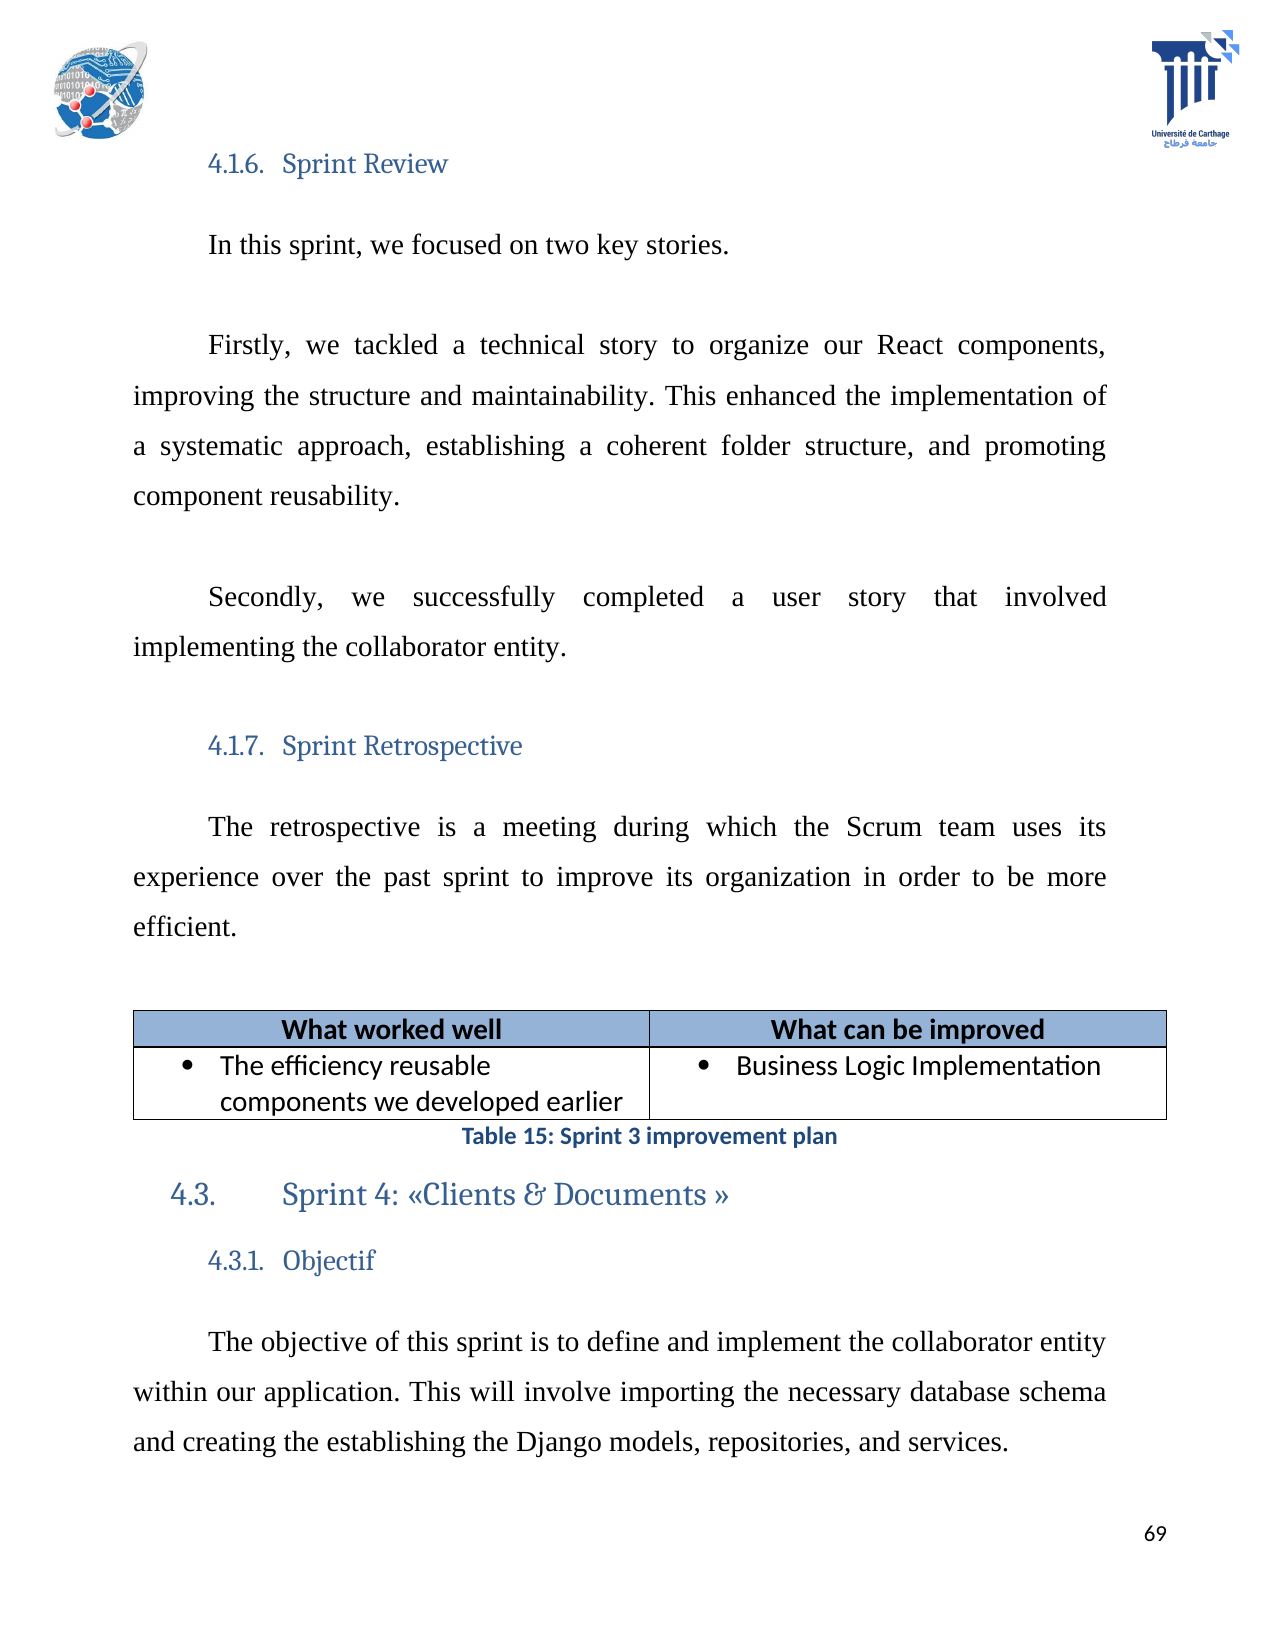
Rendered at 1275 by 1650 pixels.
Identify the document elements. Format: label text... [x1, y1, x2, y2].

list Sprint Review [208, 148, 1167, 181]
list Sprint Retrospective [208, 729, 1167, 763]
text The retrospective is a meeting during which the Scrum team uses its experience over the past sprint to improve its organization in order to be more efficient. [133, 809, 1107, 943]
table_cell The efficiency reusable components we developed earlier [134, 1048, 649, 1119]
table_header What can be improved [650, 1011, 1166, 1046]
picture [1142, 30, 1240, 148]
picture [51, 40, 150, 139]
title Sprint 4: «Clients & Documents » [170, 1175, 1167, 1214]
text The objective of this sprint is to define and implement the collaborator entity within our application. This will involve importing the necessary database schema and creating the establishing the Django models, repositories, and services. [133, 1324, 1107, 1458]
list Objectif [208, 1244, 1167, 1278]
text Firstly, we tackled a technical story to organize our React components, improving the structure and maintainability. This enhanced the implementation of a systematic approach, establishing a coherent folder structure, and promoting component reusability. [133, 327, 1107, 512]
text Table 15: Sprint 3 improvement plan [133, 1120, 1167, 1150]
text In this sprint, we focused on two key stories. [133, 227, 1107, 261]
table_header What worked well [134, 1011, 649, 1046]
text Secondly, we successfully completed a user story that involved implementing the collaborator entity. [133, 579, 1107, 663]
table_cell Business Logic Implementation [650, 1048, 1166, 1119]
